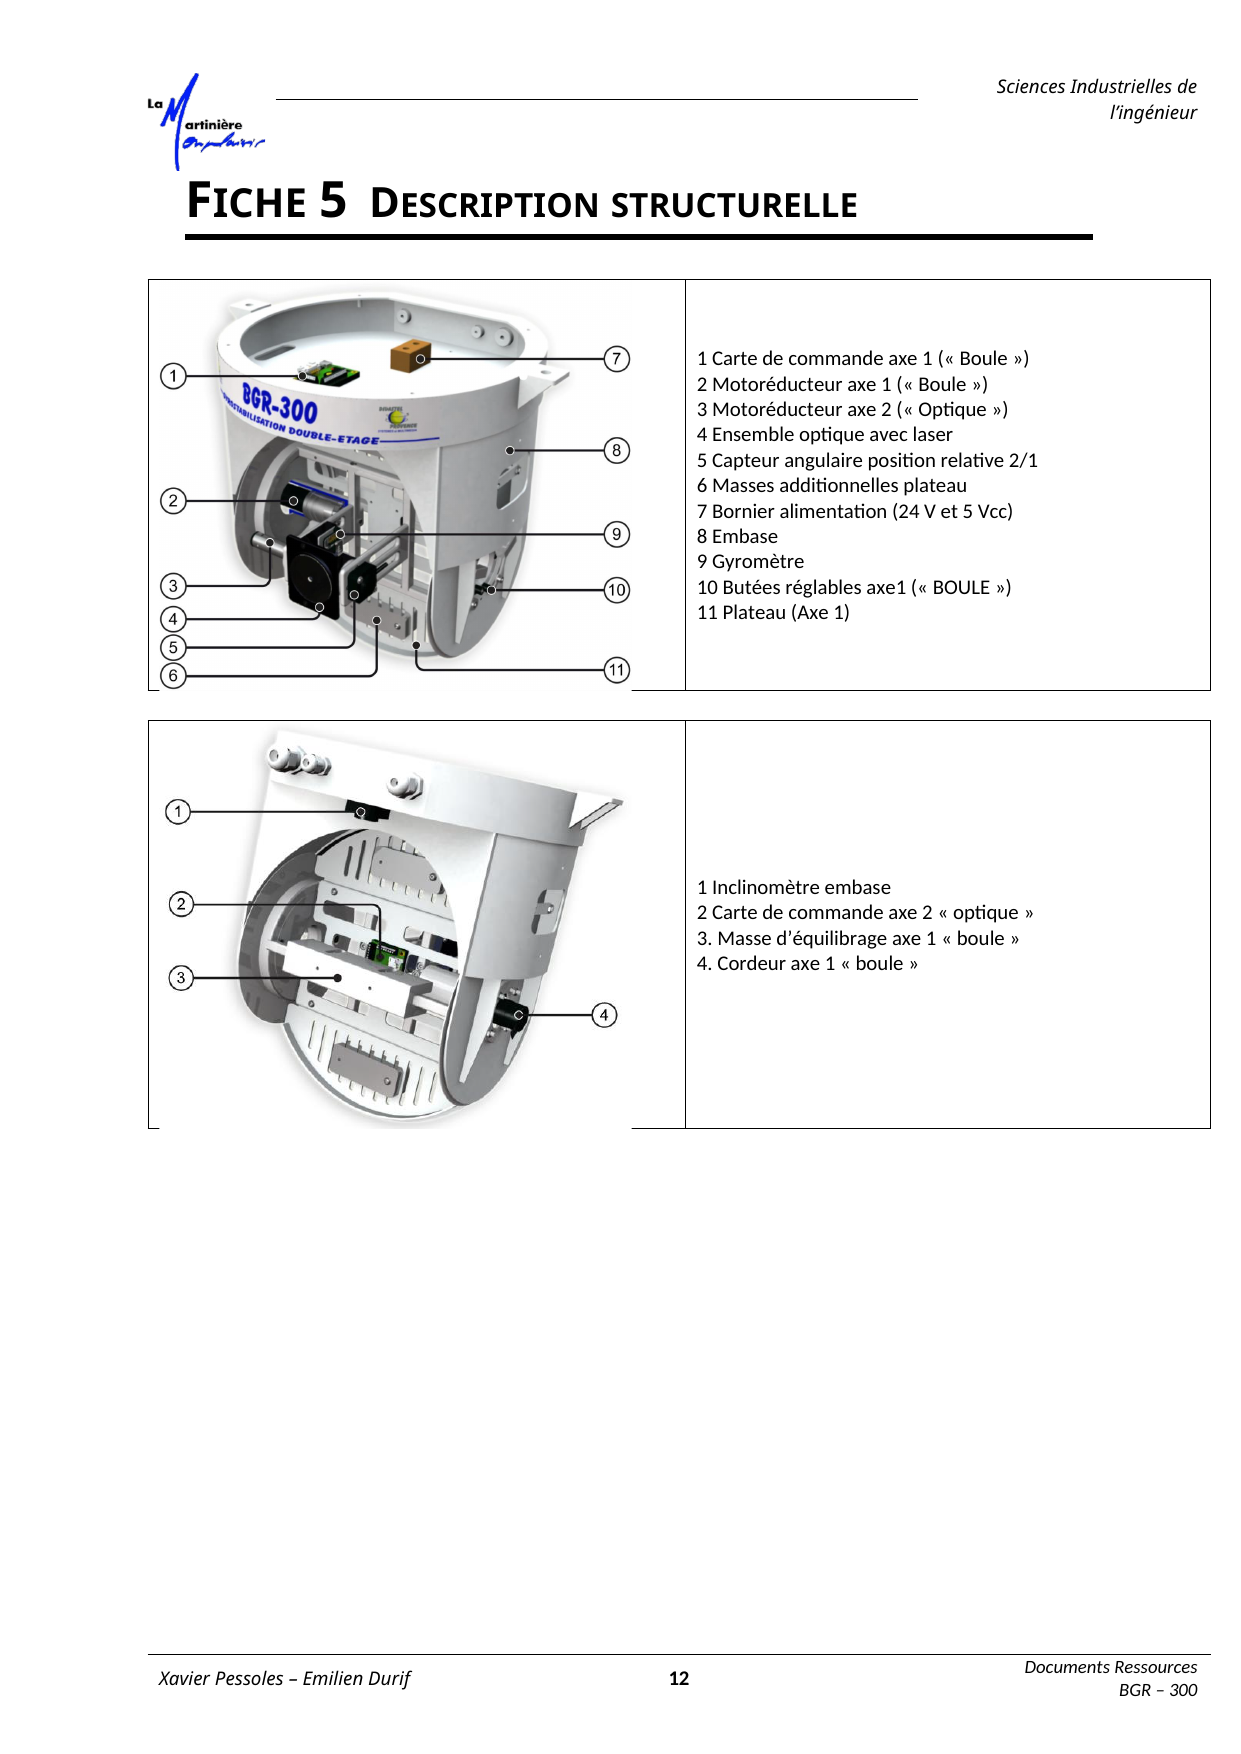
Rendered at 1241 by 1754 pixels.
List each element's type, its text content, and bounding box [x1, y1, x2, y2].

table_header 1 Carte de commande axe 1 (« Boule ») 2 Motoréducteur axe 1 (« Boule ») 3 Motoréducteur axe 2 (« Optique ») 4 Ensemble optique avec laser 5 Capteur angulaire position relative 2/1 6 Masses additionnelles plateau 7 Bornier alimentation (24 V et 5 Vcc) 8 Embase 9 Gyromètre 10 Butées réglables axe1 (« BOULE ») 11 Plateau (Axe 1) [686, 280, 1210, 690]
table_header [632, 721, 685, 1128]
picture [159, 721, 632, 1129]
picture [147, 73, 266, 171]
table_header [149, 721, 159, 1128]
picture [159, 280, 632, 691]
table_header 1 Inclinomètre embase 2 Carte de commande axe 2 « optique » 3. Masse d’équilibrage axe 1 « boule » 4. Cordeur axe 1 « boule » [686, 721, 1210, 1128]
table_header [149, 280, 159, 690]
table_header [632, 280, 685, 690]
subtitle Description structurelle [185, 163, 1093, 234]
